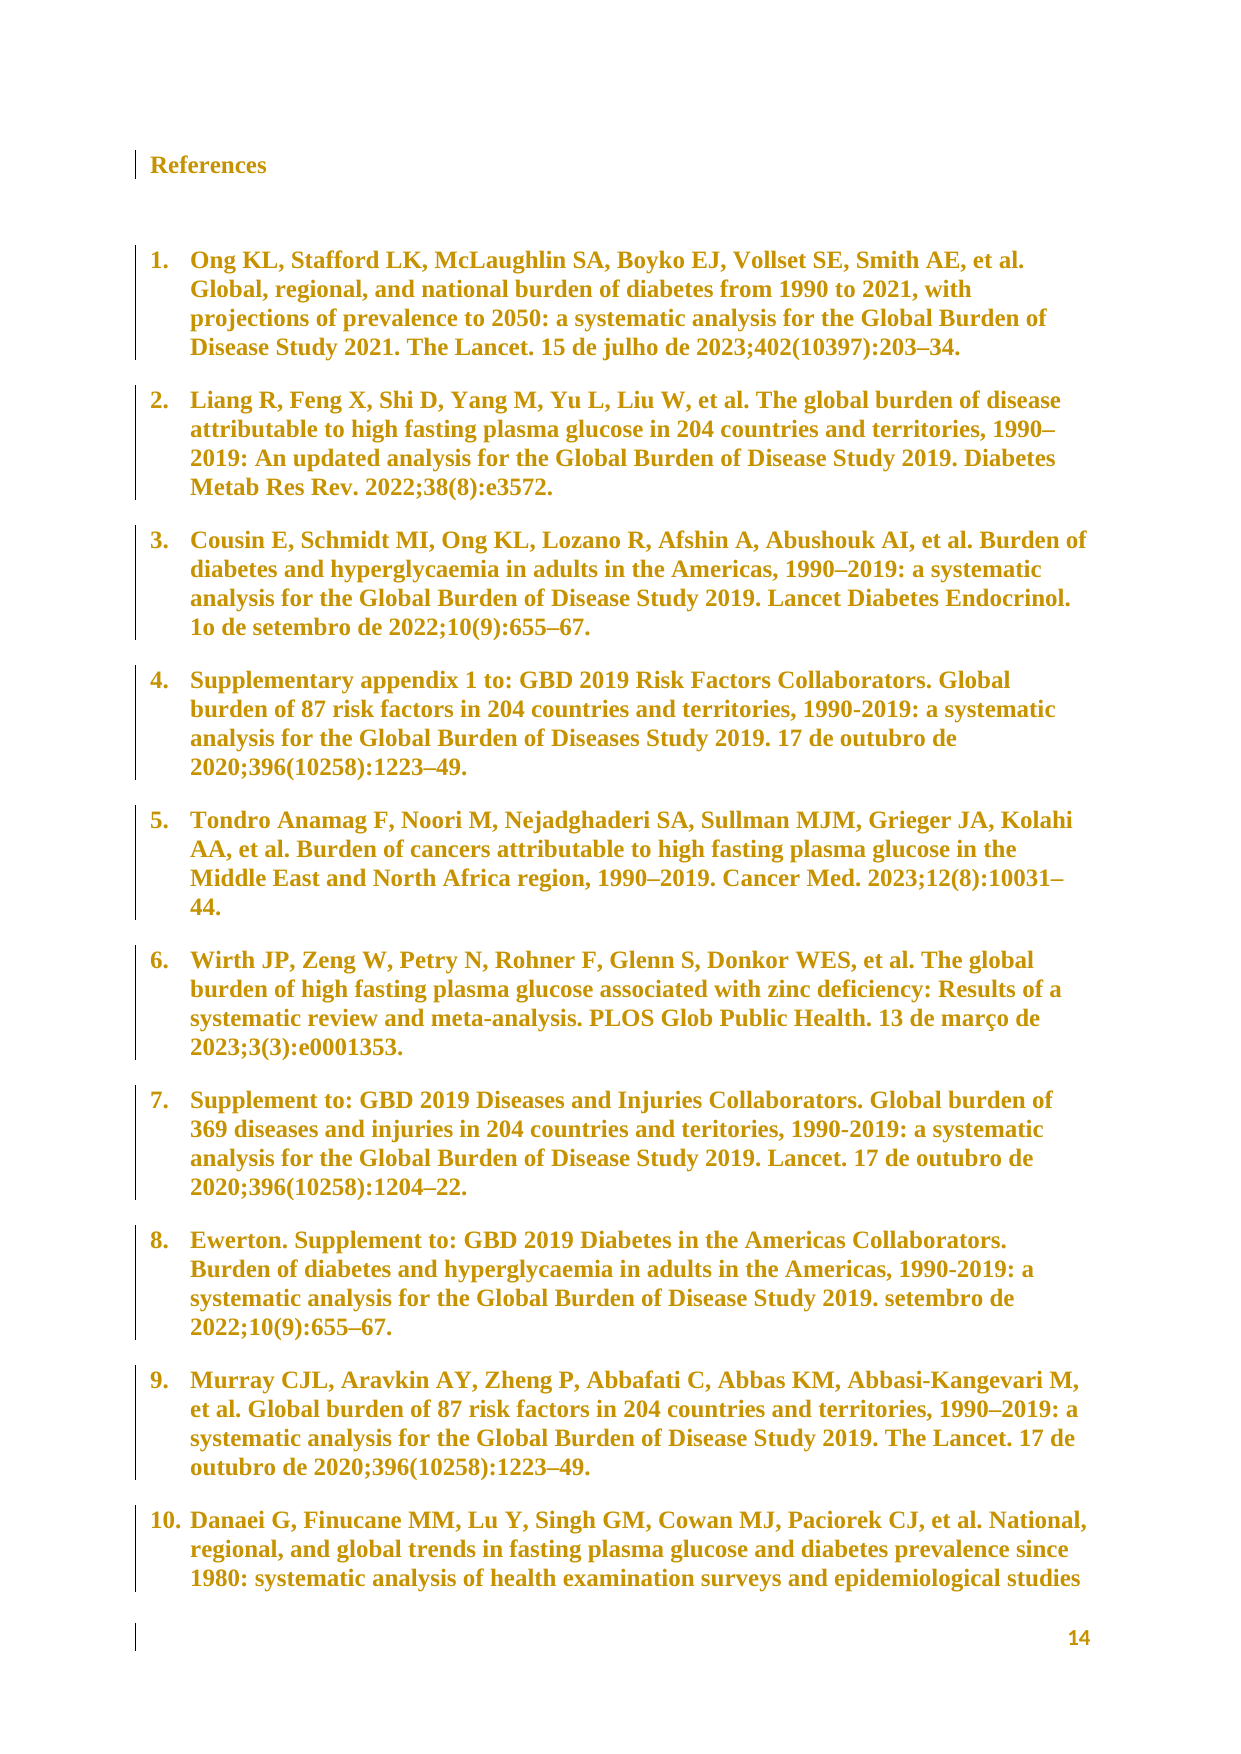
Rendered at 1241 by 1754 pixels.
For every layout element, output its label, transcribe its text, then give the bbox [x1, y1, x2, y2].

text 2. Liang R, Feng X, Shi D, Yang M, Yu L, Liu W, et al. The global burden of disease attributable to high fasting plasma glucose in 204 countries and territories, 1990–2019: An updated analysis for the Global Burden of Disease Study 2019. Diabetes Metab Res Rev. 2022;38(8):e3572. [150, 385, 1090, 500]
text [150, 1505, 1090, 1592]
text 6. Wirth JP, Zeng W, Petry N, Rohner F, Glenn S, Donkor WES, et al. The global burden of high fasting plasma glucose associated with zinc deficiency: Results of a systematic review and meta-analysis. PLOS Glob Public Health. 13 de março de 2023;3(3):e0001353. [150, 945, 1090, 1060]
text 1. Ong KL, Stafford LK, McLaughlin SA, Boyko EJ, Vollset SE, Smith AE, et al. Global, regional, and national burden of diabetes from 1990 to 2021, with projections of prevalence to 2050: a systematic analysis for the Global Burden of Disease Study 2021. The Lancet. 15 de julho de 2023;402(10397):203–34. [150, 245, 1090, 360]
text 3. Cousin E, Schmidt MI, Ong KL, Lozano R, Afshin A, Abushouk AI, et al. Burden of diabetes and hyperglycaemia in adults in the Americas, 1990–2019: a systematic analysis for the Global Burden of Disease Study 2019. Lancet Diabetes Endocrinol. 1o de setembro de 2022;10(9):655–67. [150, 525, 1090, 640]
text 5. Tondro Anamag F, Noori M, Nejadghaderi SA, Sullman MJM, Grieger JA, Kolahi AA, et al. Burden of cancers attributable to high fasting plasma glucose in the Middle East and North Africa region, 1990–2019. Cancer Med. 2023;12(8):10031–44. [150, 805, 1090, 920]
text References [150, 150, 1090, 179]
text 9. Murray CJL, Aravkin AY, Zheng P, Abbafati C, Abbas KM, Abbasi-Kangevari M, et al. Global burden of 87 risk factors in 204 countries and territories, 1990–2019: a systematic analysis for the Global Burden of Disease Study 2019. The Lancet. 17 de outubro de 2020;396(10258):1223–49. [150, 1365, 1090, 1480]
text 8. Ewerton. Supplement to: GBD 2019 Diabetes in the Americas Collaborators. Burden of diabetes and hyperglycaemia in adults in the Americas, 1990-2019: a systematic analysis for the Global Burden of Disease Study 2019. setembro de 2022;10(9):655–67. [150, 1225, 1090, 1340]
text 4. Supplementary appendix 1 to: GBD 2019 Risk Factors Collaborators. Global burden of 87 risk factors in 204 countries and territories, 1990-2019: a systematic analysis for the Global Burden of Diseases Study 2019. 17 de outubro de 2020;396(10258):1223–49. [150, 665, 1090, 780]
text 7. Supplement to: GBD 2019 Diseases and Injuries Collaborators. Global burden of 369 diseases and injuries in 204 countries and teritories, 1990-2019: a systematic analysis for the Global Burden of Disease Study 2019. Lancet. 17 de outubro de 2020;396(10258):1204–22. [150, 1085, 1090, 1200]
